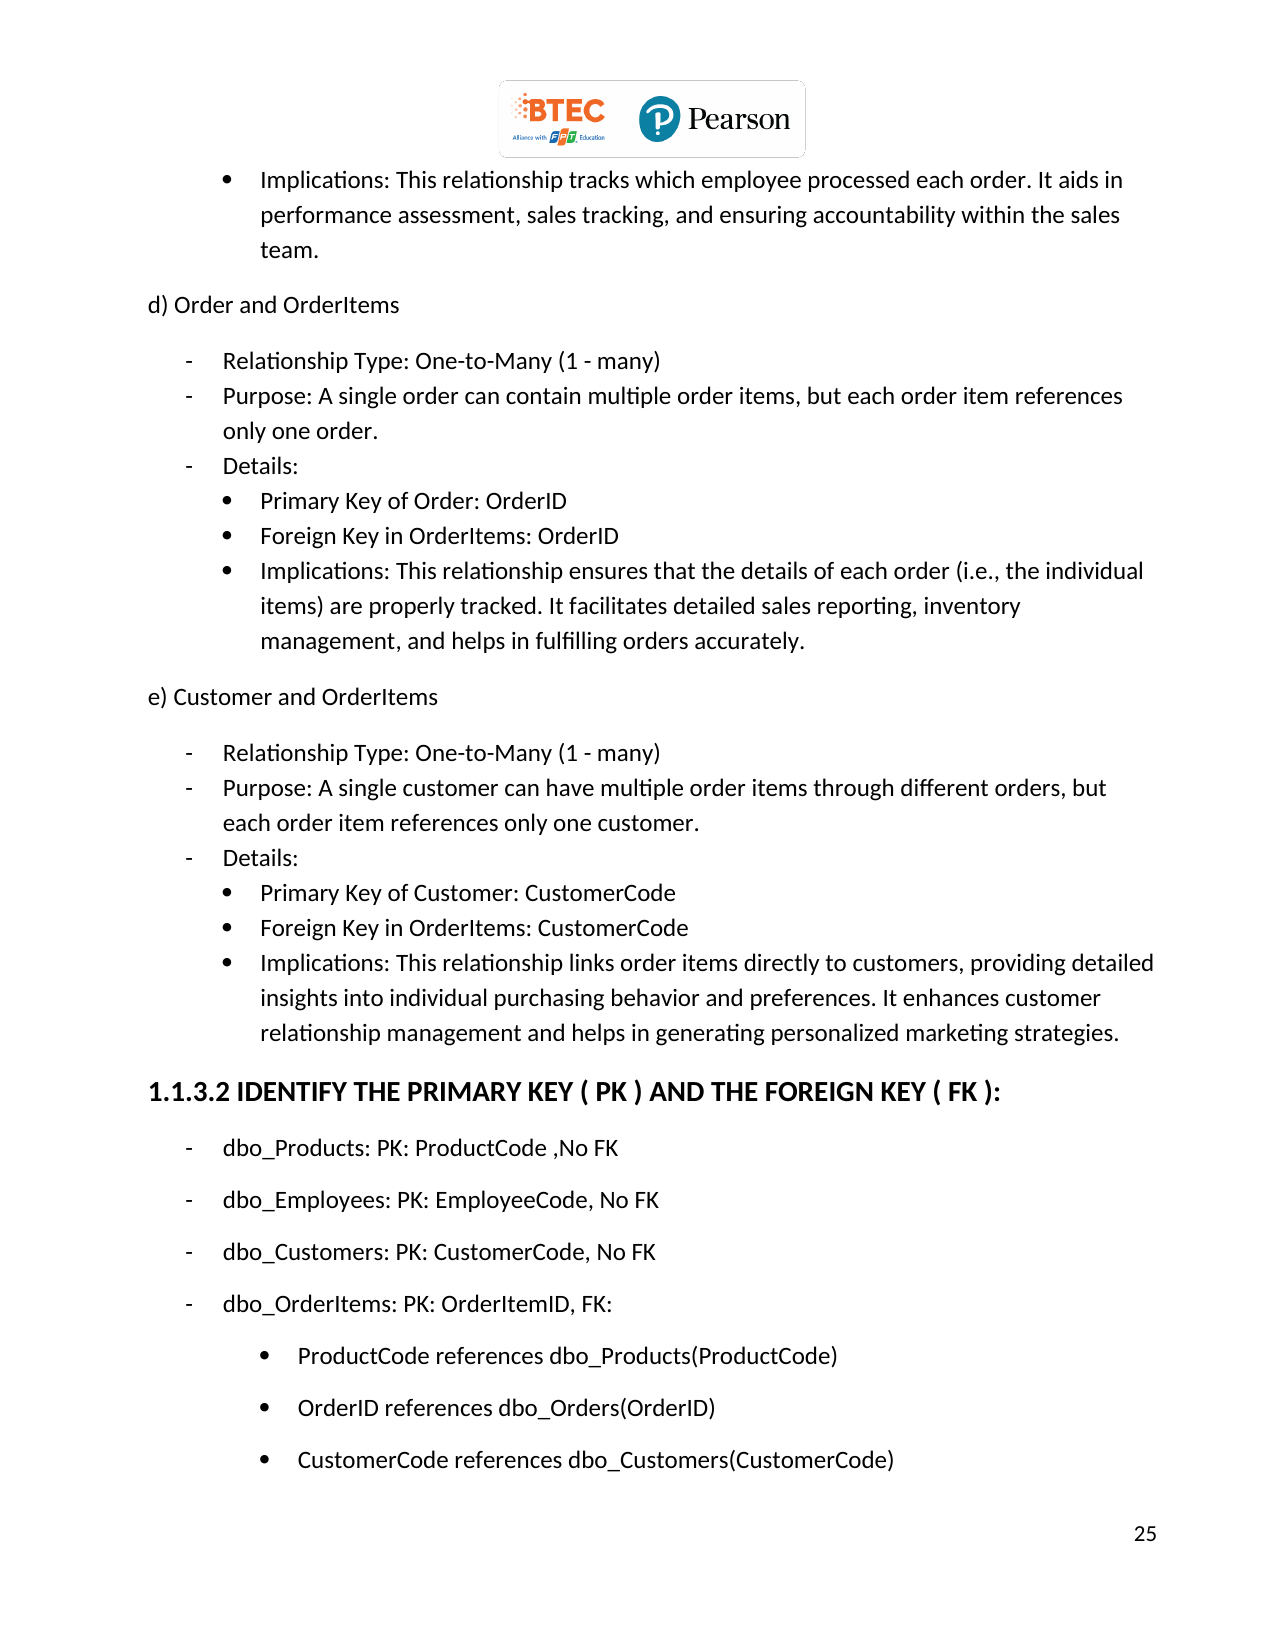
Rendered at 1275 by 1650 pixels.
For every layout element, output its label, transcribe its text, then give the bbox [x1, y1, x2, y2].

list Implications: This relationship links order items directly to customers, providing detailed insights into individual purchasing behavior and preferences. It enhances customer relationship management and helps in generating personalized marketing strategies. [223, 947, 1157, 1048]
list Primary Key of Customer: CustomerCode [223, 877, 1157, 908]
list Relationship Type: One-to-Many (1 - many) [185, 345, 1157, 376]
list dbo_OrderItems: PK: OrderItemID, FK: [185, 1288, 1157, 1318]
text e) Customer and OrderItems [148, 681, 1157, 712]
text 1.1.3.2 IDENTIFY THE PRIMARY KEY ( PK ) AND THE FOREIGN KEY ( FK ): [148, 1073, 1157, 1108]
list dbo_Customers: PK: CustomerCode, No FK [185, 1236, 1157, 1266]
list Details: [185, 450, 1157, 481]
list CustomerCode references dbo_Customers(CustomerCode) [260, 1444, 1157, 1475]
text d) Order and OrderItems [148, 289, 1157, 320]
list Purpose: A single customer can have multiple order items through different orders, but each order item references only one customer. [185, 772, 1157, 838]
list Foreign Key in OrderItems: CustomerCode [223, 912, 1157, 943]
picture [492, 75, 812, 164]
list dbo_Products: PK: ProductCode ,No FK [185, 1132, 1157, 1162]
list Implications: This relationship ensures that the details of each order (i.e., the individual items) are properly tracked. It facilitates detailed sales reporting, inventory management, and helps in fulfilling orders accurately. [223, 555, 1157, 656]
list ProductCode references dbo_Products(ProductCode) [260, 1340, 1157, 1371]
list Details: [185, 842, 1157, 873]
list dbo_Employees: PK: EmployeeCode, No FK [185, 1184, 1157, 1214]
list Relationship Type: One-to-Many (1 - many) [185, 737, 1157, 768]
list OrderID references dbo_Orders(OrderID) [260, 1392, 1157, 1423]
list Primary Key of Order: OrderID [223, 485, 1157, 516]
list Purpose: A single order can contain multiple order items, but each order item references only one order. [185, 380, 1157, 446]
list Implications: This relationship tracks which employee processed each order. It aids in performance assessment, sales tracking, and ensuring accountability within the sales team. [223, 164, 1157, 264]
list Foreign Key in OrderItems: OrderID [223, 520, 1157, 551]
